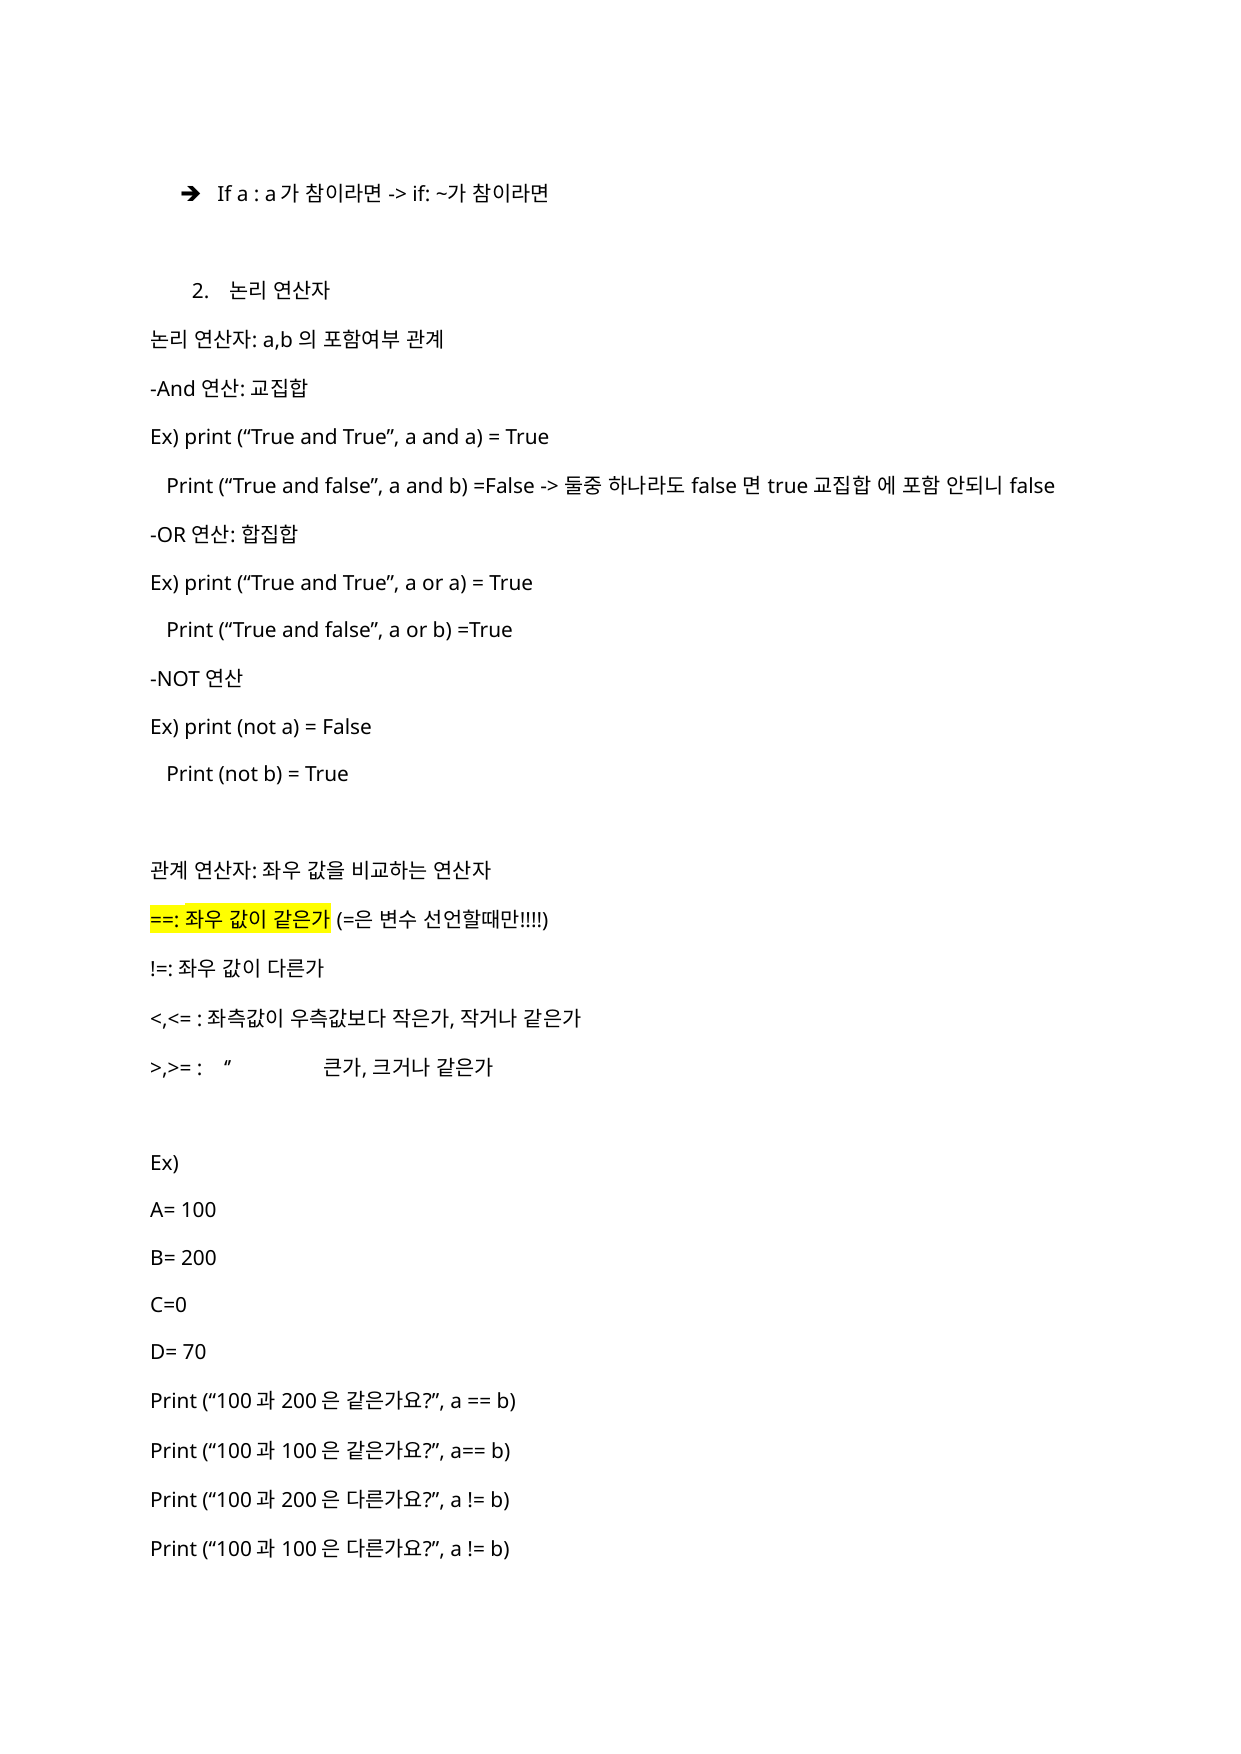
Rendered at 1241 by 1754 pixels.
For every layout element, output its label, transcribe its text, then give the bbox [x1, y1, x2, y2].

text Print (“100과 200은 같은가요?”, a == b) [150, 1384, 1090, 1415]
text 관계 연산자: 좌우 값을 비교하는 연산자 [150, 854, 1090, 884]
text Ex) [150, 1148, 1090, 1176]
text 논리 연산자: a,b 의 포함여부 관계 [150, 323, 1090, 353]
text Ex) print (“True and True”, a or a) = True [150, 568, 1090, 596]
text >,>= : ‘’ 큰가, 크거나 같은가 [150, 1051, 1090, 1082]
text -OR 연산: 합집합 [150, 519, 1090, 549]
text D= 70 [150, 1337, 1090, 1366]
text -NOT 연산 [150, 663, 1090, 693]
list 논리 연산자 [192, 274, 1090, 304]
text <,<= : 좌측값이 우측값보다 작은가, 작거나 같은가 [150, 1002, 1090, 1032]
text Ex) print (“True and True”, a and a) = True [150, 422, 1090, 450]
text Print (“100과 200은 다른가요?”, a != b) [150, 1483, 1090, 1513]
text Print (“True and false”, a and b) =False -> 둘중 하나라도 false 면 true 교집합 에 포함 안되니 false [150, 469, 1090, 499]
text Ex) print (not a) = False [150, 712, 1090, 740]
text !=: 좌우 값이 다른가 [150, 953, 1090, 983]
list If a : a가 참이라면 -> if: ~가 참이라면 [179, 177, 1090, 207]
text ==: 좌우 값이 같은가 (=은 변수 선언할때만!!!!) [331, 903, 1090, 933]
text C=0 [150, 1290, 1090, 1318]
text -And 연산: 교집합 [150, 373, 1090, 403]
text Print (not b) = True [150, 759, 1090, 788]
text Print (“100과 100은 같은가요?”, a== b) [150, 1434, 1090, 1464]
text Print (“100과 100은 다른가요?”, a != b) [150, 1533, 1090, 1563]
text A= 100 [150, 1195, 1090, 1224]
text B= 200 [150, 1243, 1090, 1271]
text Print (“True and false”, a or b) =True [150, 615, 1090, 644]
